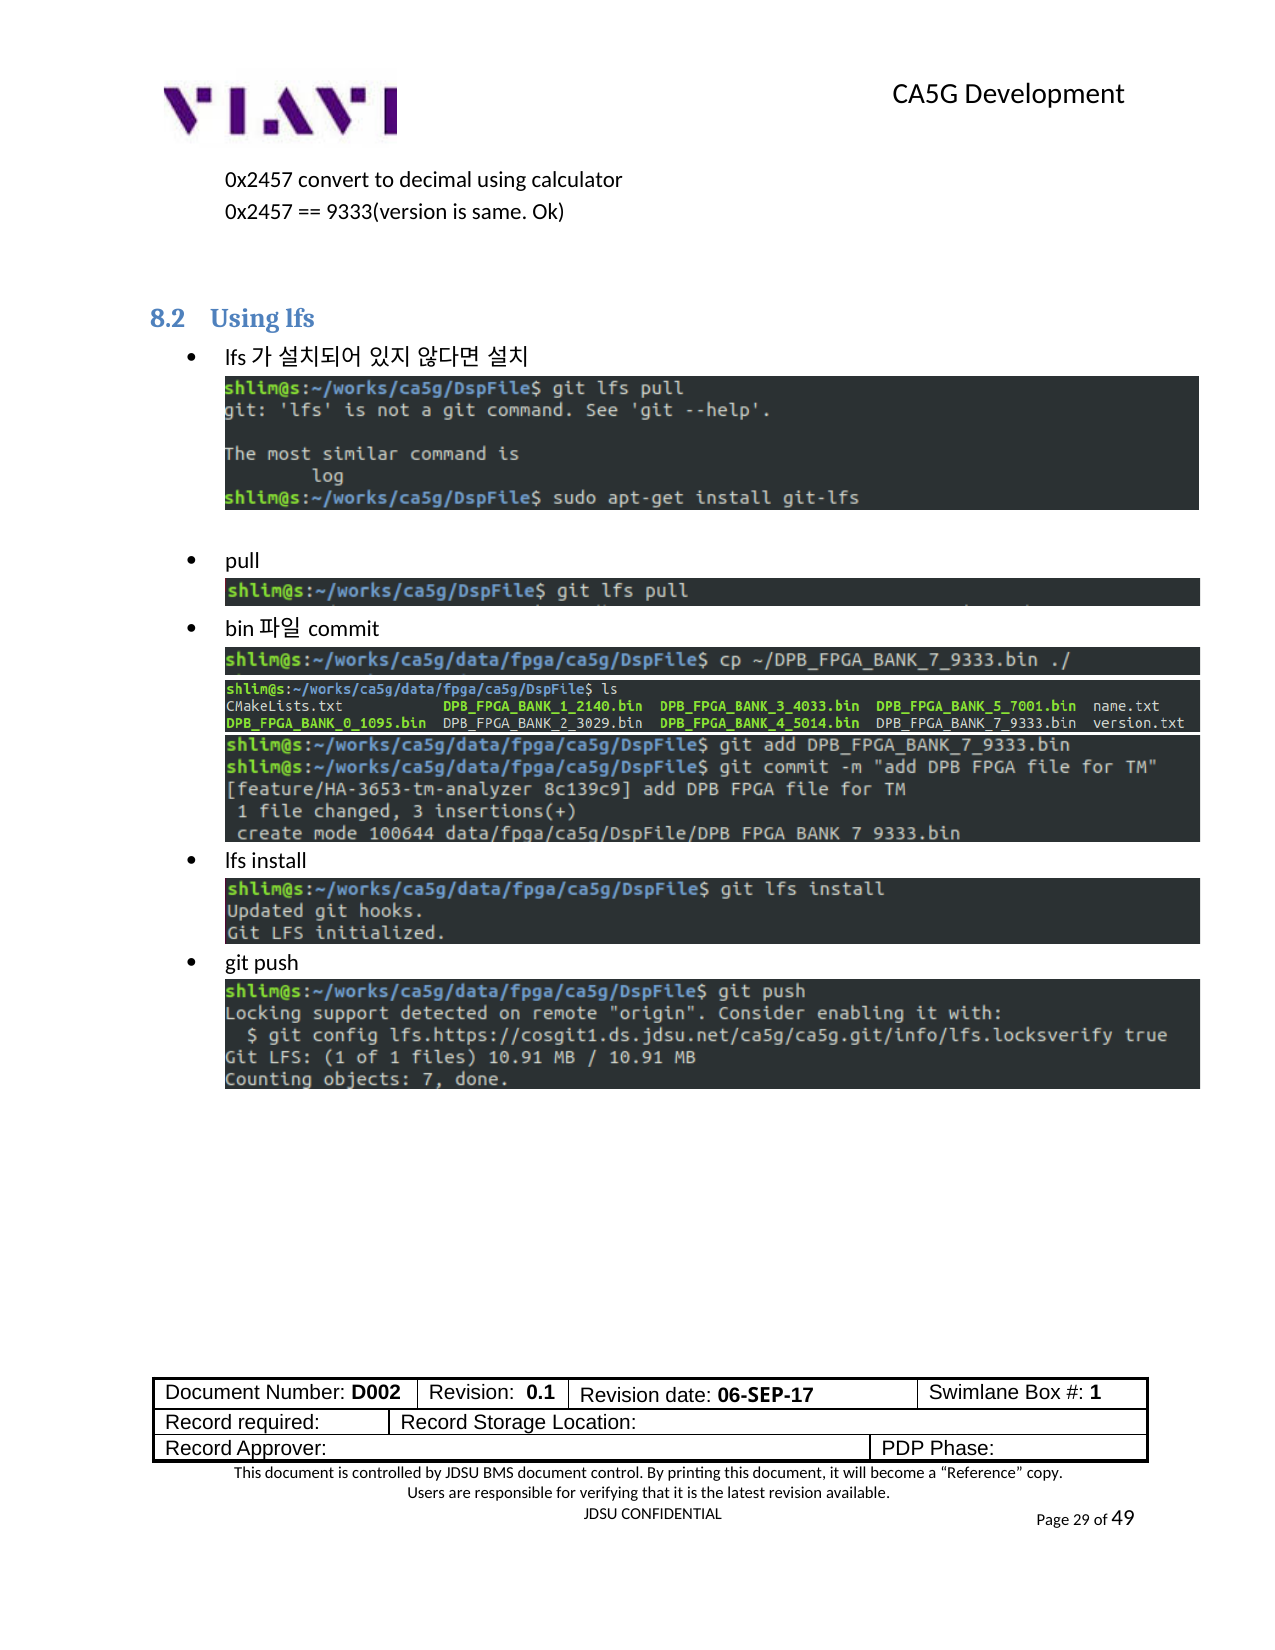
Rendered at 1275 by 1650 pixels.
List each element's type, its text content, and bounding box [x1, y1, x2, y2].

picture [225, 878, 1200, 944]
picture [225, 376, 1199, 510]
picture [225, 647, 1200, 675]
picture [162, 68, 397, 146]
subtitle Using lfs [150, 303, 1125, 334]
picture [225, 979, 1200, 1089]
picture [225, 680, 1200, 732]
picture [225, 578, 1200, 606]
list check address and compare with bin file 0x2457 convert to decimal using calculator 0x2457 == 9333(version is same. Ok) [187, 165, 1125, 225]
picture [225, 735, 1200, 842]
